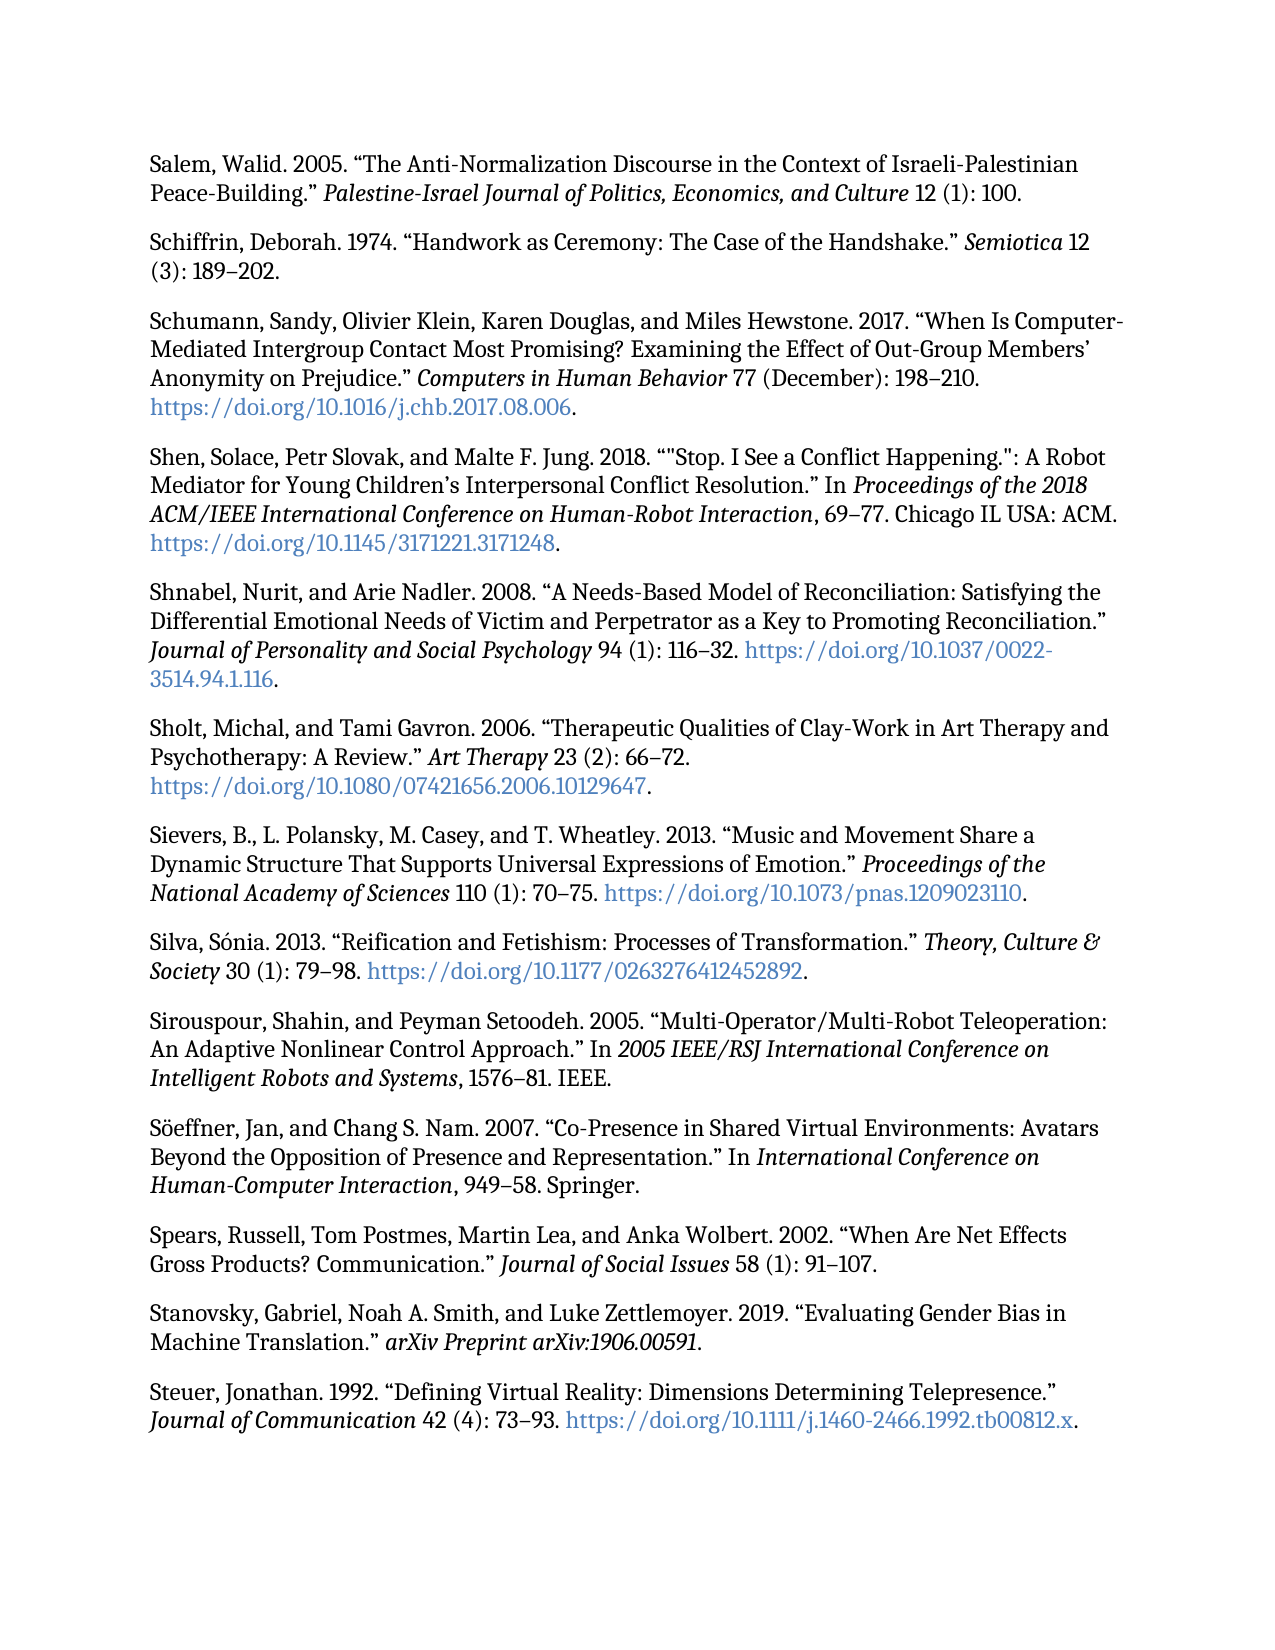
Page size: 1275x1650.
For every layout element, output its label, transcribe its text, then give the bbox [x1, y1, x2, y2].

text Shnabel, Nurit, and Arie Nadler. 2008. “A Needs-Based Model of Reconciliation: Satisfying the Differential Emotional Needs of Victim and Perpetrator as a Key to Promoting Reconciliation.” Journal of Personality and Social Psychology 94 (1): 116–32. https://doi.org/10.1037/0022-3514.94.1.116. [150, 578, 1125, 693]
text Shen, Solace, Petr Slovak, and Malte F. Jung. 2018. “"Stop. I See a Conflict Happening.": A Robot Mediator for Young Children’s Interpersonal Conflict Resolution.” In Proceedings of the 2018 ACM/IEEE International Conference on Human-Robot Interaction, 69–77. Chicago IL USA: ACM. https://doi.org/10.1145/3171221.3171248. [150, 442, 1125, 557]
text Spears, Russell, Tom Postmes, Martin Lea, and Anka Wolbert. 2002. “When Are Net Effects Gross Products? Communication.” Journal of Social Issues 58 (1): 91–107. [150, 1221, 1125, 1278]
text Sholt, Michal, and Tami Gavron. 2006. “Therapeutic Qualities of Clay-Work in Art Therapy and Psychotherapy: A Review.” Art Therapy 23 (2): 66–72. https://doi.org/10.1080/07421656.2006.10129647. [150, 714, 1125, 800]
text Steuer, Jonathan. 1992. “Defining Virtual Reality: Dimensions Determining Telepresence.” Journal of Communication 42 (4): 73–93. https://doi.org/10.1111/j.1460-2466.1992.tb00812.x. [150, 1377, 1125, 1435]
text Silva, Sónia. 2013. “Reification and Fetishism: Processes of Transformation.” Theory, Culture & Society 30 (1): 79–98. https://doi.org/10.1177/0263276412452892. [150, 928, 1125, 986]
text Stanovsky, Gabriel, Noah A. Smith, and Luke Zettlemoyer. 2019. “Evaluating Gender Bias in Machine Translation.” arXiv Preprint arXiv:1906.00591. [150, 1299, 1125, 1357]
text Salem, Walid. 2005. “The Anti-Normalization Discourse in the Context of Israeli-Palestinian Peace-Building.” Palestine-Israel Journal of Politics, Economics, and Culture 12 (1): 100. [150, 150, 1125, 207]
text Schumann, Sandy, Olivier Klein, Karen Douglas, and Miles Hewstone. 2017. “When Is Computer-Mediated Intergroup Contact Most Promising? Examining the Effect of Out-Group Members’ Anonymity on Prejudice.” Computers in Human Behavior 77 (December): 198–210. https://doi.org/10.1016/j.chb.2017.08.006. [150, 307, 1125, 422]
text Söeffner, Jan, and Chang S. Nam. 2007. “Co-Presence in Shared Virtual Environments: Avatars Beyond the Opposition of Presence and Representation.” In International Conference on Human-Computer Interaction, 949–58. Springer. [150, 1114, 1125, 1200]
text Schiffrin, Deborah. 1974. “Handwork as Ceremony: The Case of the Handshake.” Semiotica 12 (3): 189–202. [150, 228, 1125, 286]
text Sirouspour, Shahin, and Peyman Setoodeh. 2005. “Multi-Operator/Multi-Robot Teleoperation: An Adaptive Nonlinear Control Approach.” In 2005 IEEE/RSJ International Conference on Intelligent Robots and Systems, 1576–81. IEEE. [150, 1007, 1125, 1093]
text Sievers, B., L. Polansky, M. Casey, and T. Wheatley. 2013. “Music and Movement Share a Dynamic Structure That Supports Universal Expressions of Emotion.” Proceedings of the National Academy of Sciences 110 (1): 70–75. https://doi.org/10.1073/pnas.1209023110. [150, 821, 1125, 907]
